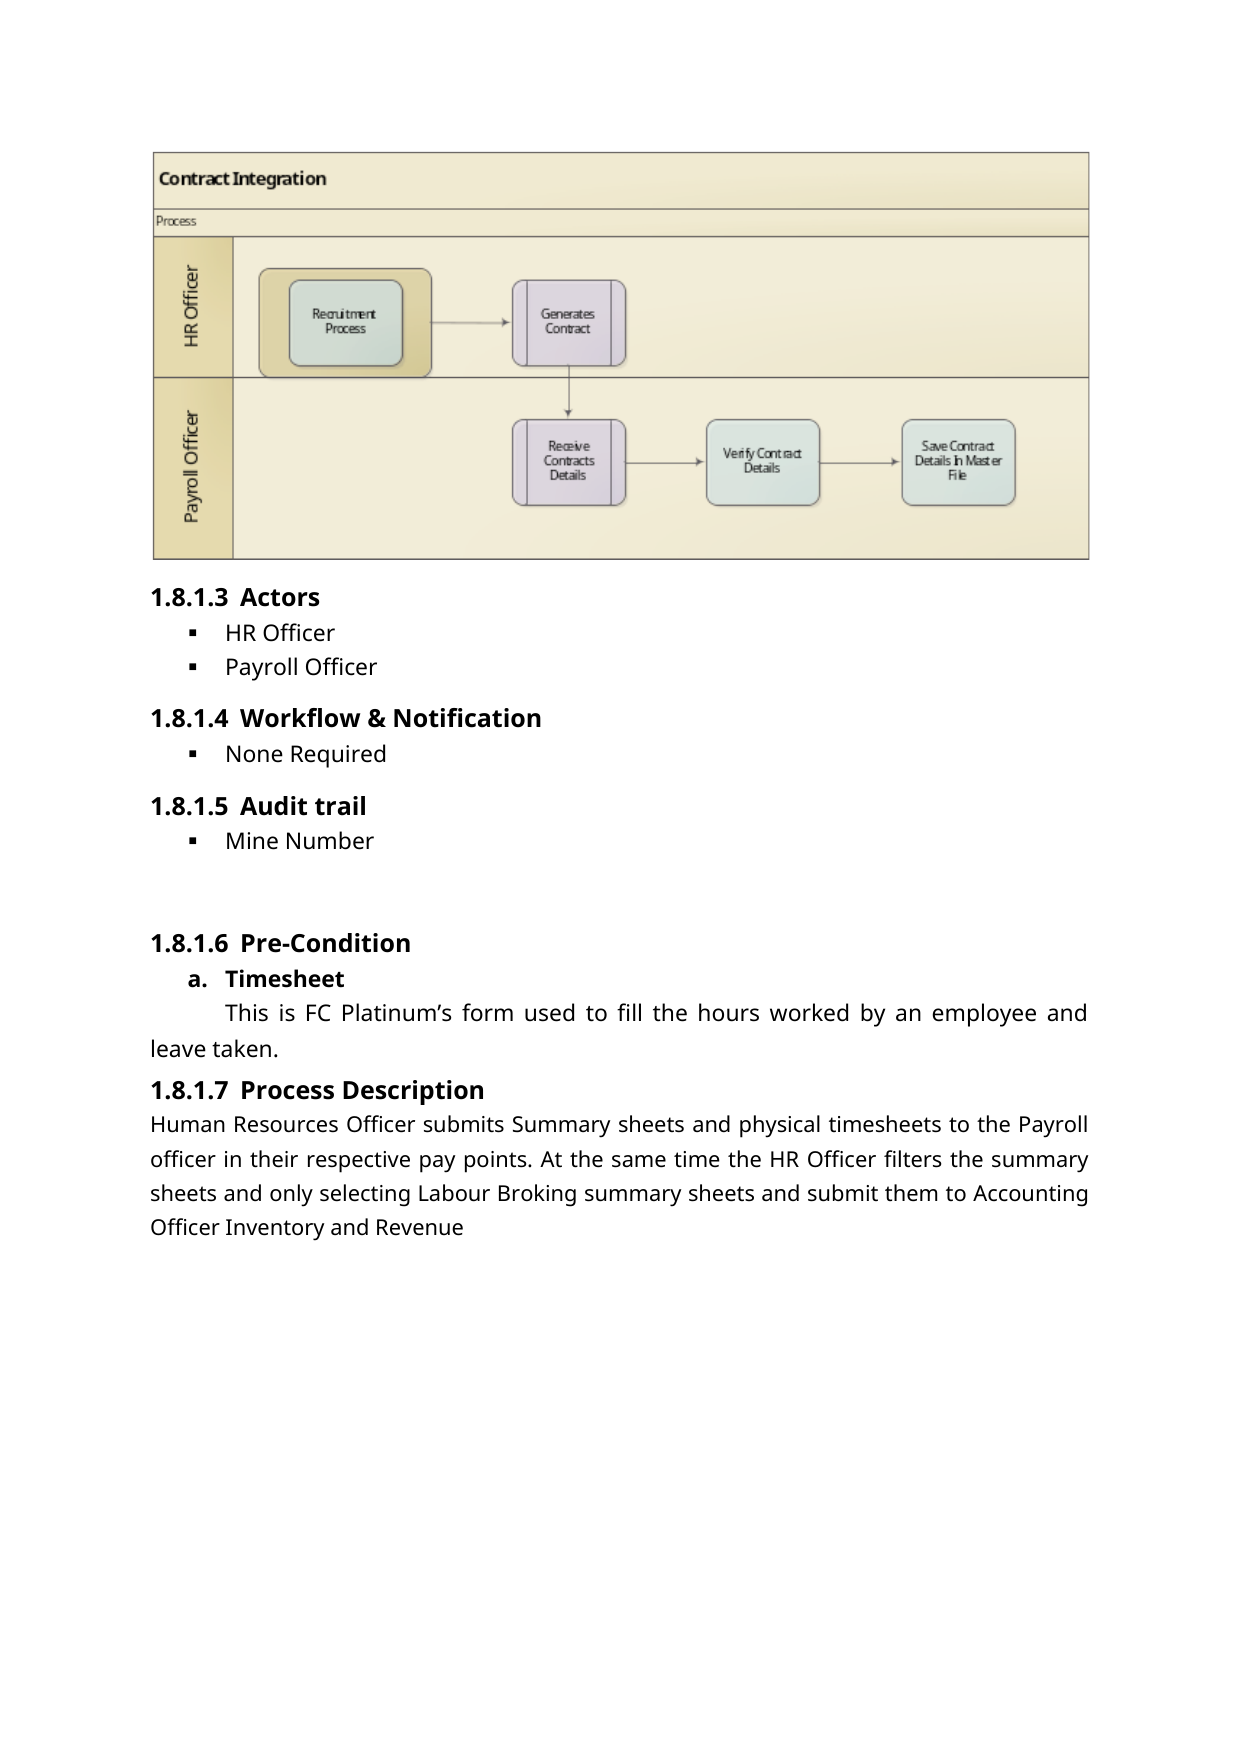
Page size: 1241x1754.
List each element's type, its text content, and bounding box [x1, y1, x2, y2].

subtitle Actors [150, 580, 1090, 614]
list Mine Number [187, 825, 1090, 856]
subtitle Pre-Condition [150, 926, 1090, 960]
subtitle Audit trail [150, 788, 1090, 822]
list HR Officer [187, 617, 1090, 648]
subtitle Workflow & Notification [150, 701, 1090, 735]
list None Required [187, 738, 1090, 769]
text This is FC Platinum’s form used to fill the hours worked by an employee and leave taken. [150, 997, 1090, 1064]
list Timesheet [187, 963, 1090, 994]
subtitle Process Description [150, 1073, 1090, 1107]
text Human Resources Officer submits Summary sheets and physical timesheets to the Payroll officer in their respective pay points. At the same time the HR Officer filters the summary sheets and only selecting Labour Broking summary sheets and submit them to Accounting Officer Inventory and Revenue [150, 1109, 1090, 1242]
list Payroll Officer [187, 651, 1090, 682]
